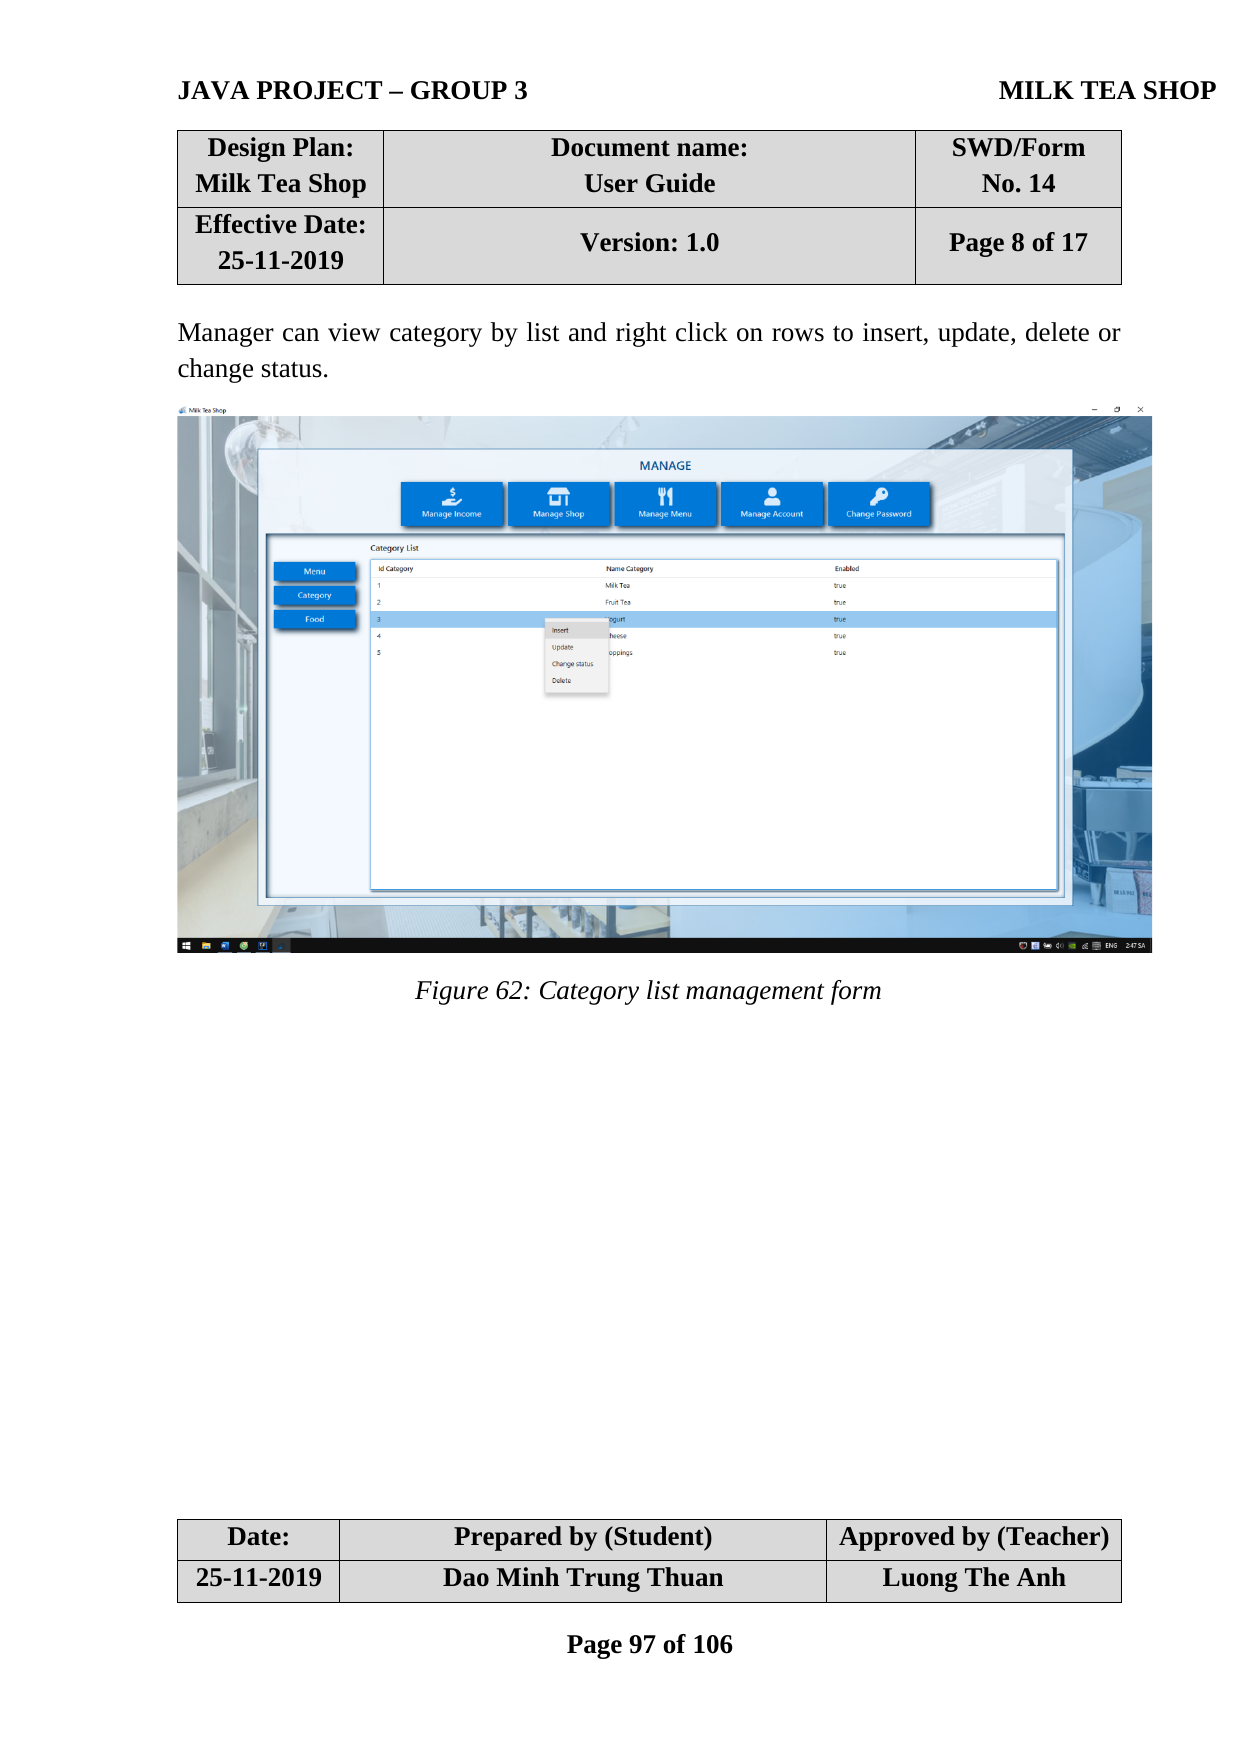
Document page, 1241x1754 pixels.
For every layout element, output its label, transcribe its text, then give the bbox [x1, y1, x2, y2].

picture [177, 404, 1153, 953]
text Manager can view category by list and right click on rows to insert, update, delete or change status. [177, 316, 1122, 383]
